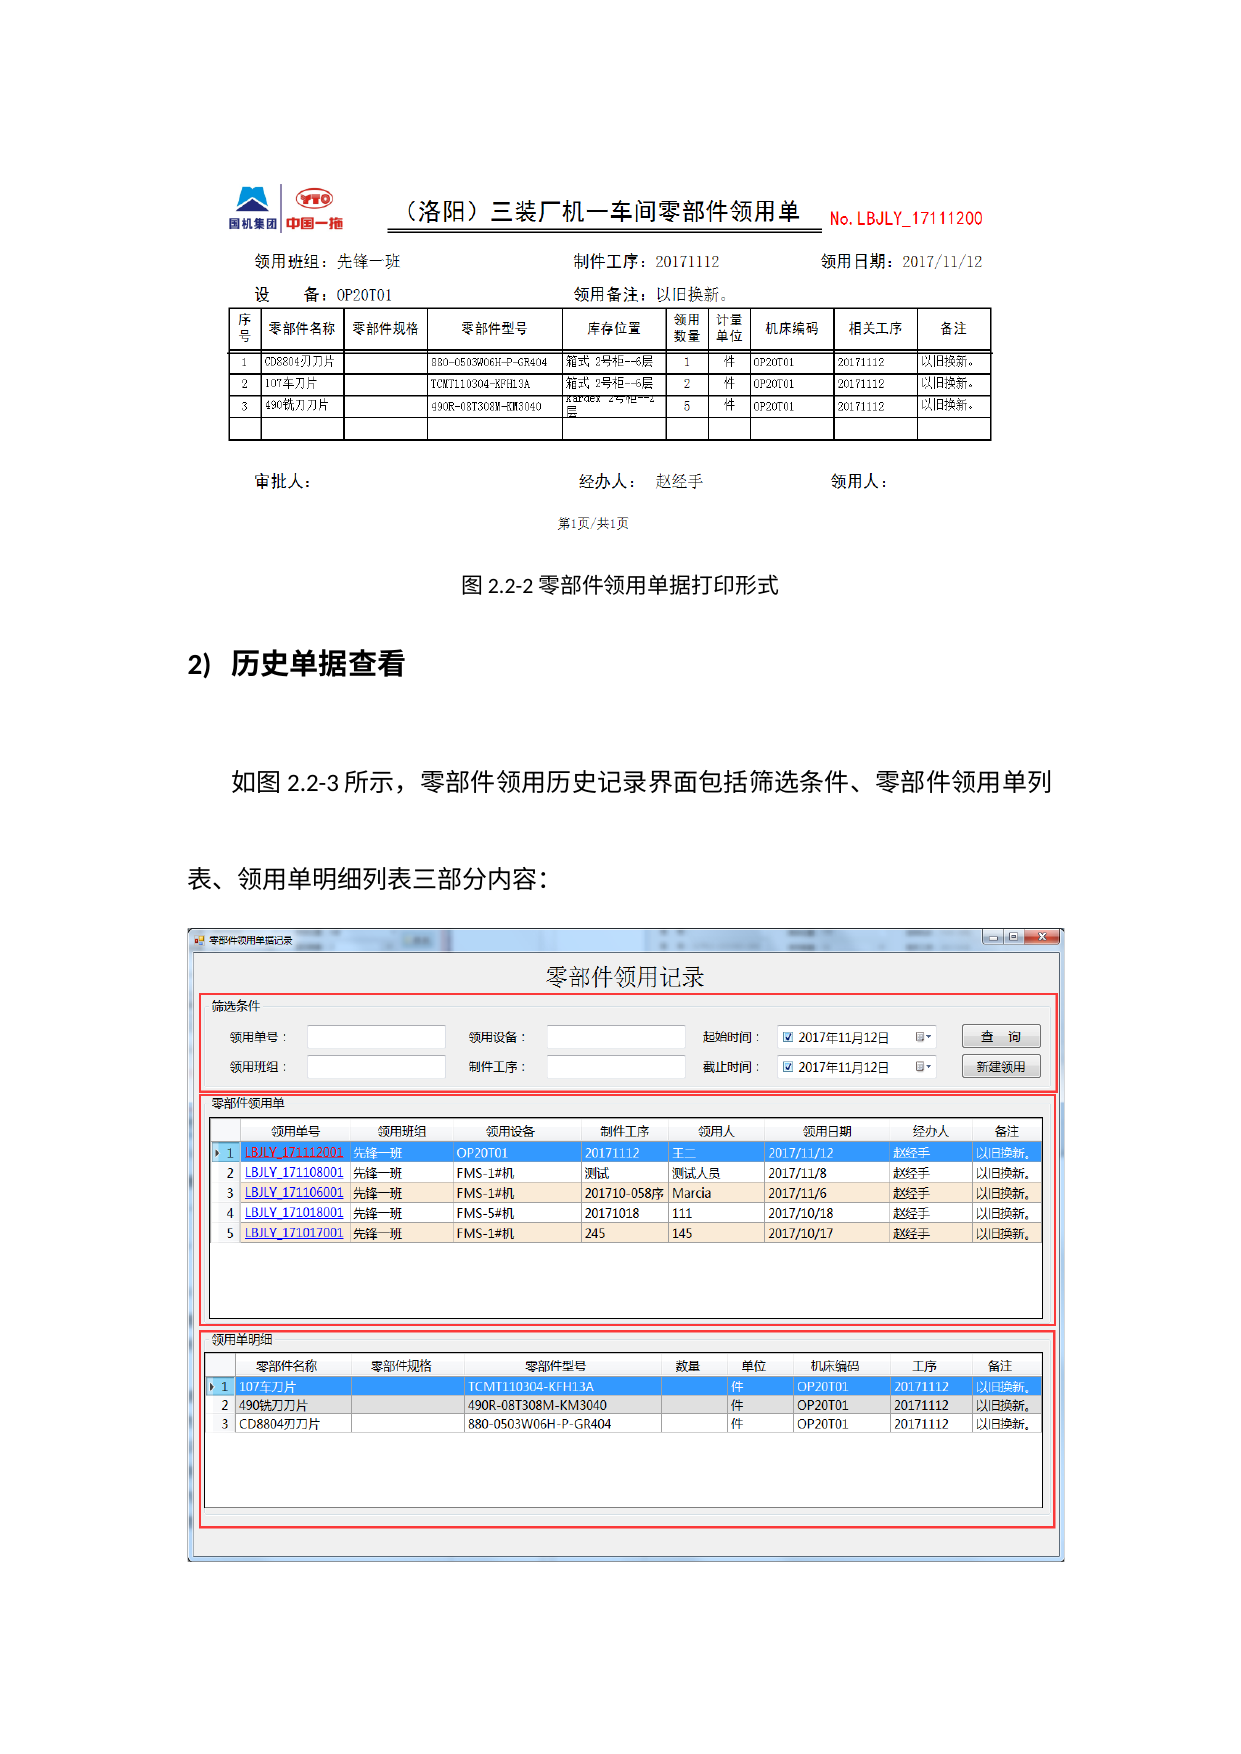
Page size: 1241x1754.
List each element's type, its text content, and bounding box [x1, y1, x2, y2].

picture [187, 162, 1032, 539]
text 如图2.2-3所示，零部件领用历史记录界面包括筛选条件、零部件领用单列表、领用单明细列表三部分内容： [187, 748, 1053, 911]
text 图2.2-2 零部件领用单据打印形式 [187, 567, 1053, 600]
picture [187, 928, 1065, 1562]
subtitle 历史单据查看 [187, 629, 1053, 694]
